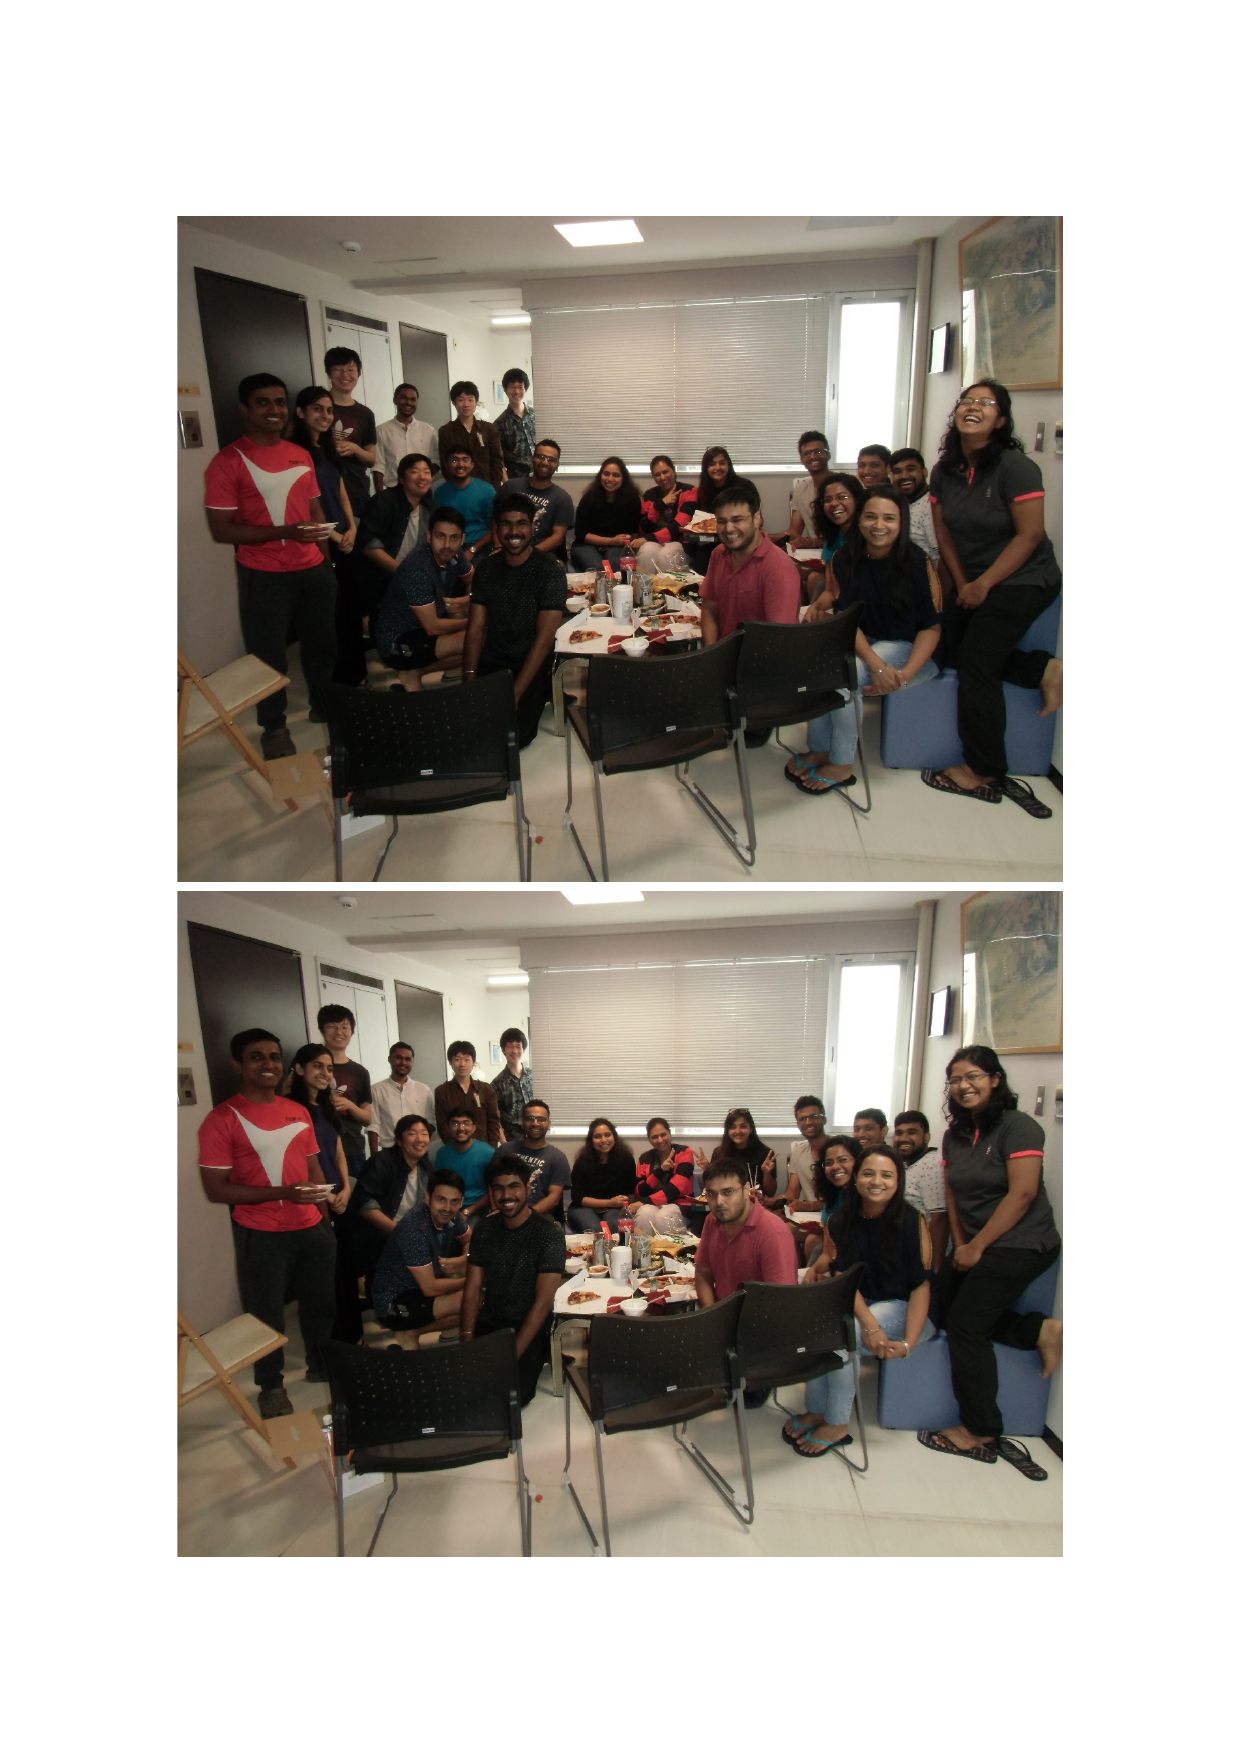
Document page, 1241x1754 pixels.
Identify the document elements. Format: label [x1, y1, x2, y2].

picture [177, 891, 1063, 1557]
picture [177, 216, 1063, 882]
